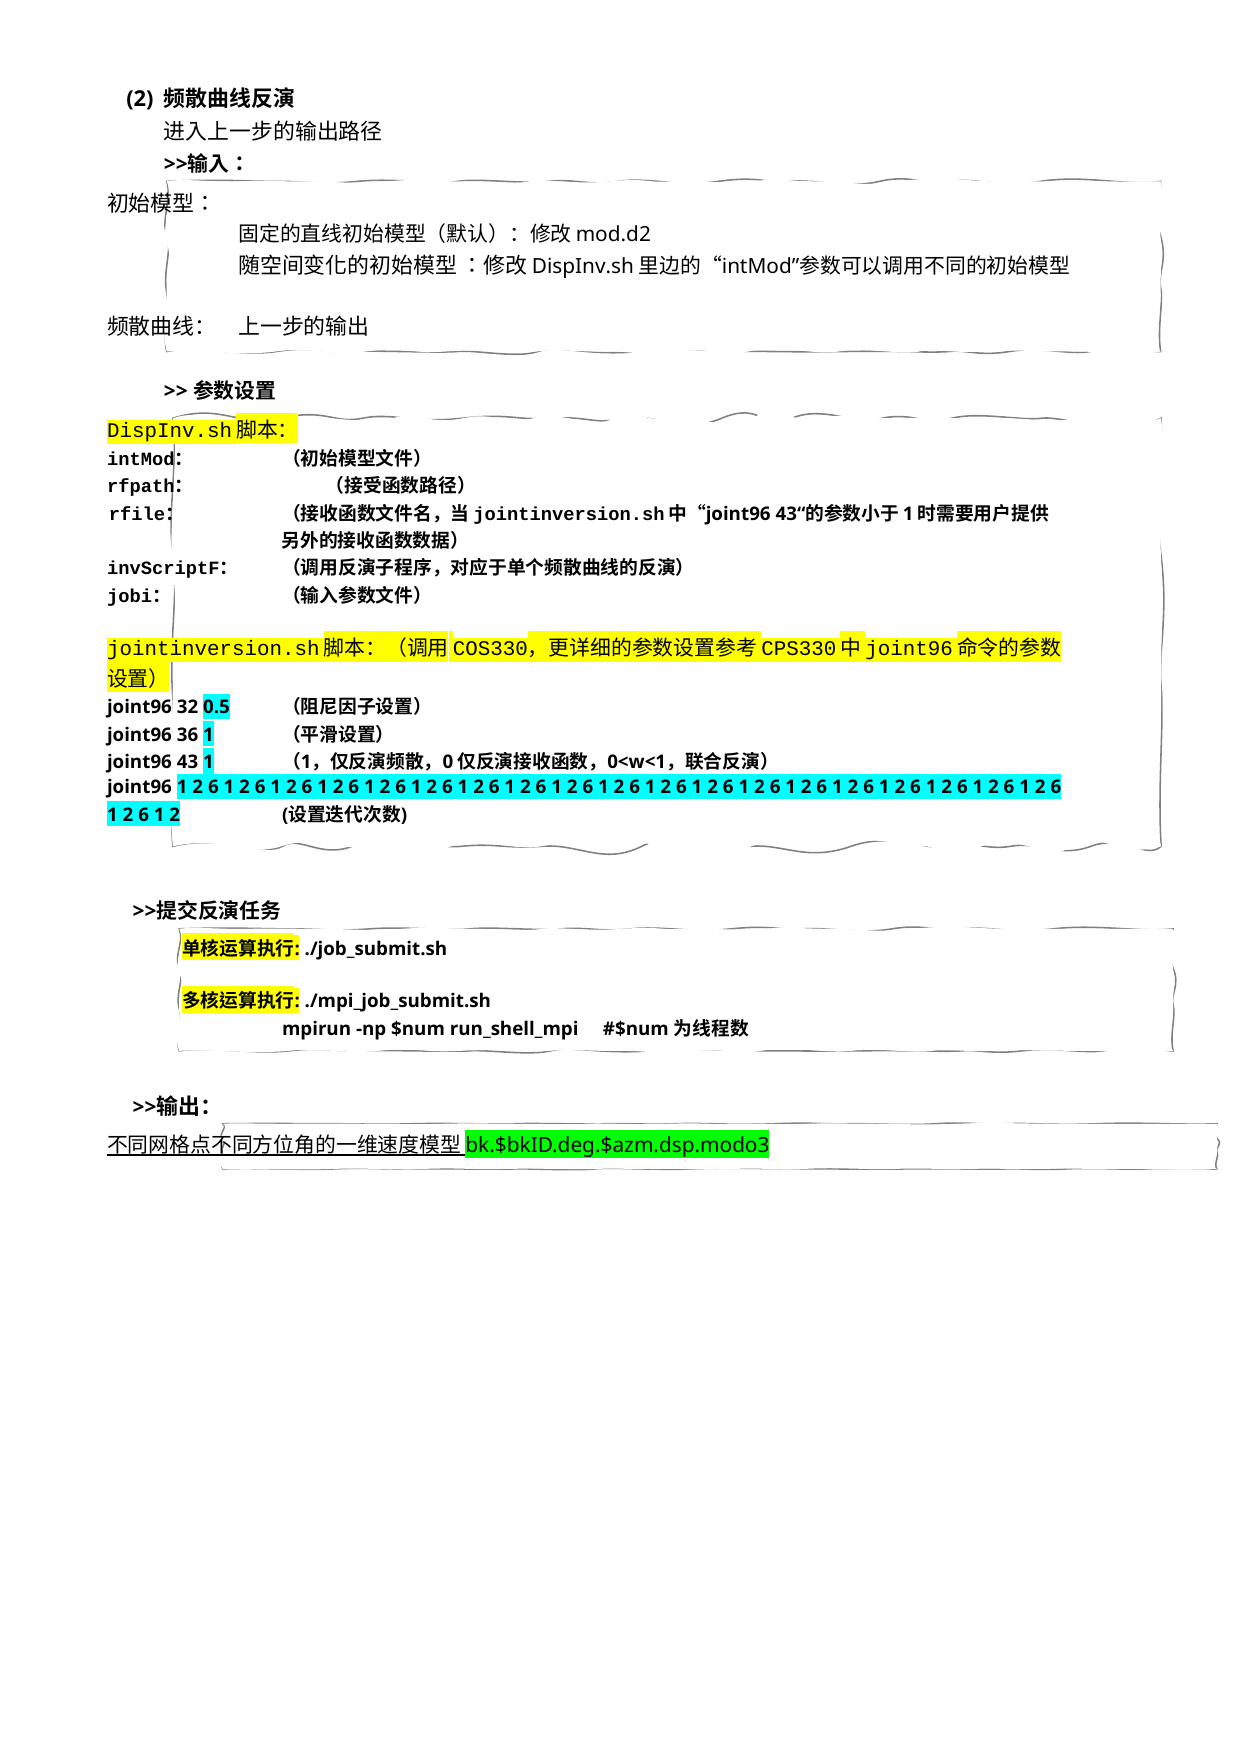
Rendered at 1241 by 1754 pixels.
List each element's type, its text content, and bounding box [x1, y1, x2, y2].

list >> 参数设置 [157, 373, 1165, 406]
text >>输出： [89, 1088, 1165, 1121]
text >>提交反演任务 [89, 893, 1165, 926]
list >>输入： [164, 146, 1165, 178]
list 进入上一步的输出路径 [164, 113, 1165, 146]
list 频散曲线反演 [126, 81, 1165, 113]
